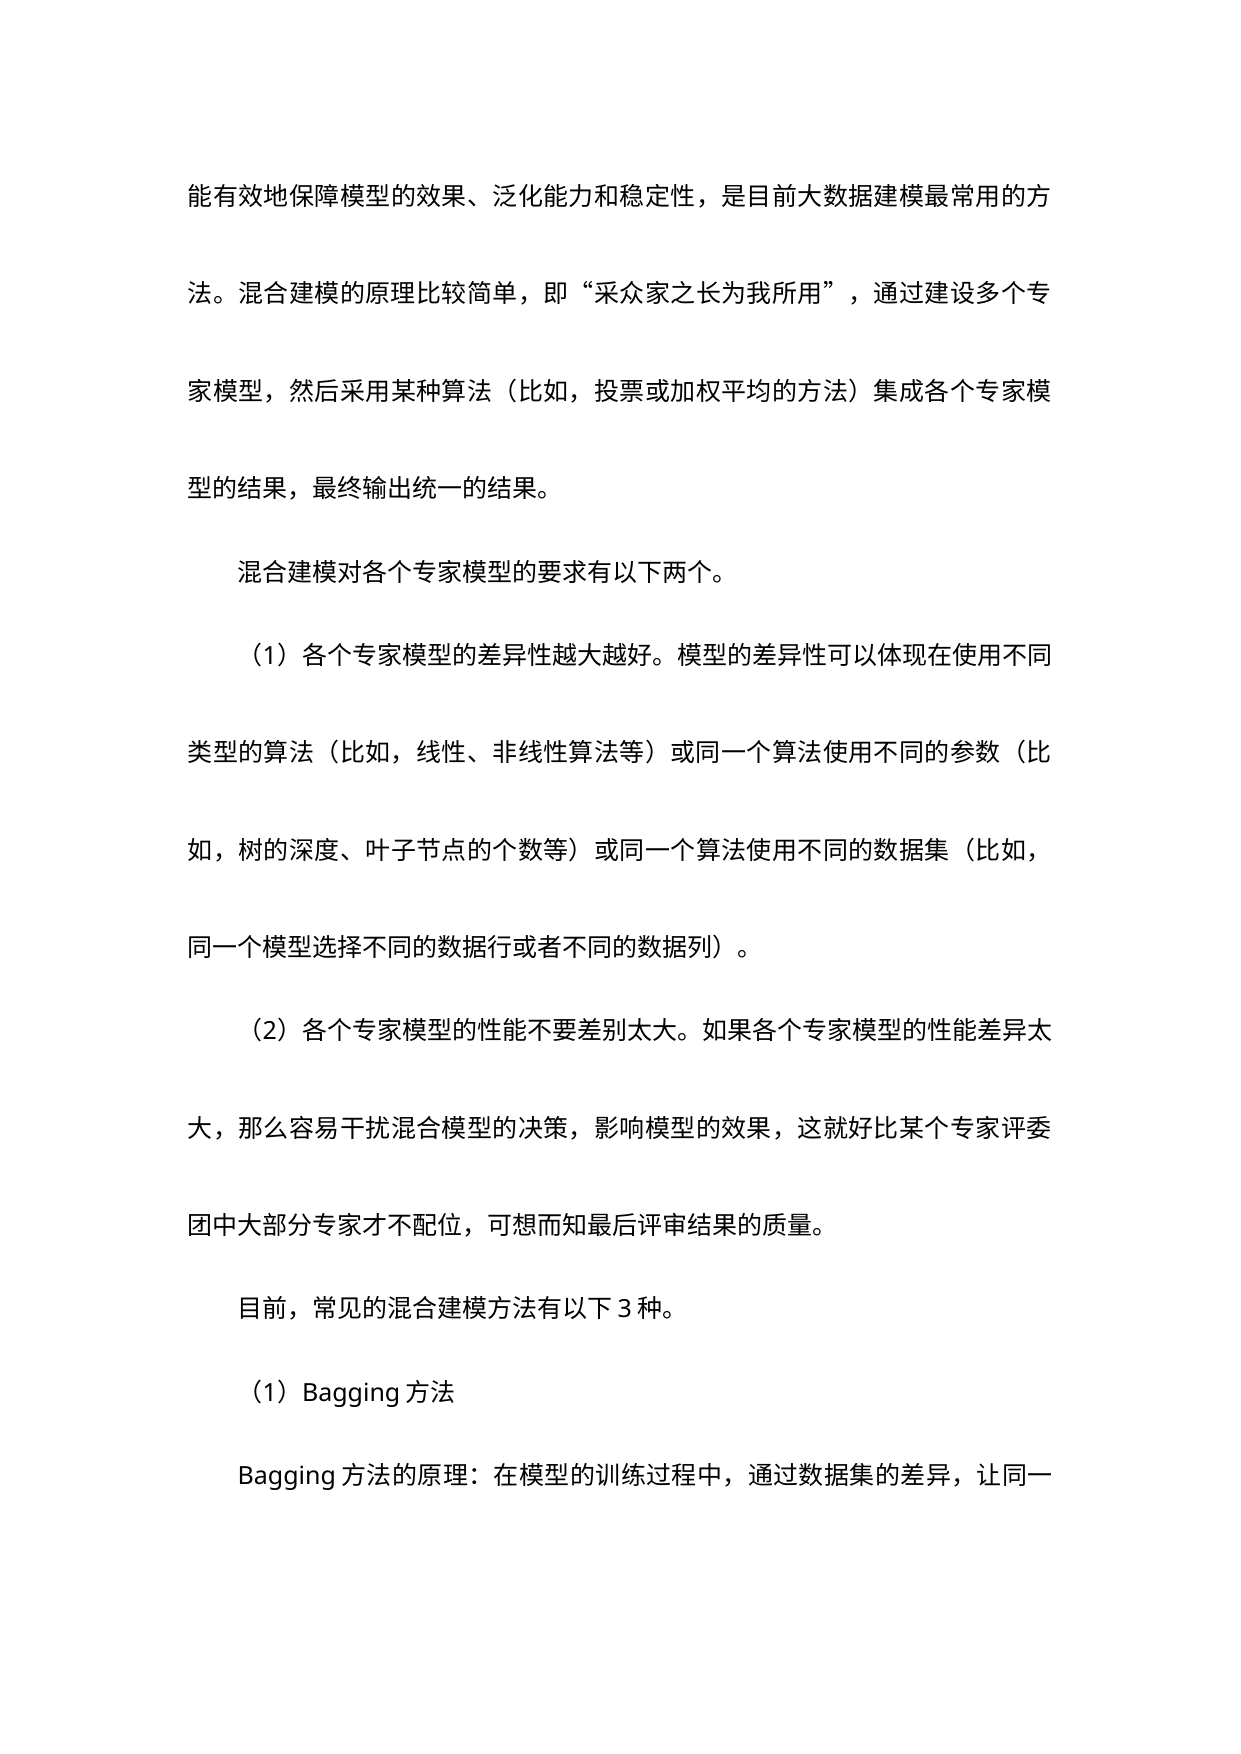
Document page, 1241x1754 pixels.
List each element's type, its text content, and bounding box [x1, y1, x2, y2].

text （2）各个专家模型的性能不要差别太大。如果各个专家模型的性能差异太大，那么容易干扰混合模型的决策，影响模型的效果，这就好比某个专家评委团中大部分专家才不配位，可想而知最后评审结果的质量。 [187, 996, 1053, 1256]
text （1）各个专家模型的差异性越大越好。模型的差异性可以体现在使用不同类型的算法（比如，线性、非线性算法等）或同一个算法使用不同的参数（比如，树的深度、叶子节点的个数等）或同一个算法使用不同的数据集（比如，同一个模型选择不同的数据行或者不同的数据列）。 [187, 621, 1053, 978]
text 目前，常见的混合建模方法有以下3种。 [187, 1274, 1053, 1339]
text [187, 162, 1053, 519]
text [187, 1441, 1053, 1506]
text 混合建模对各个专家模型的要求有以下两个。 [187, 538, 1053, 603]
text （1）Bagging方法 [187, 1358, 1053, 1423]
